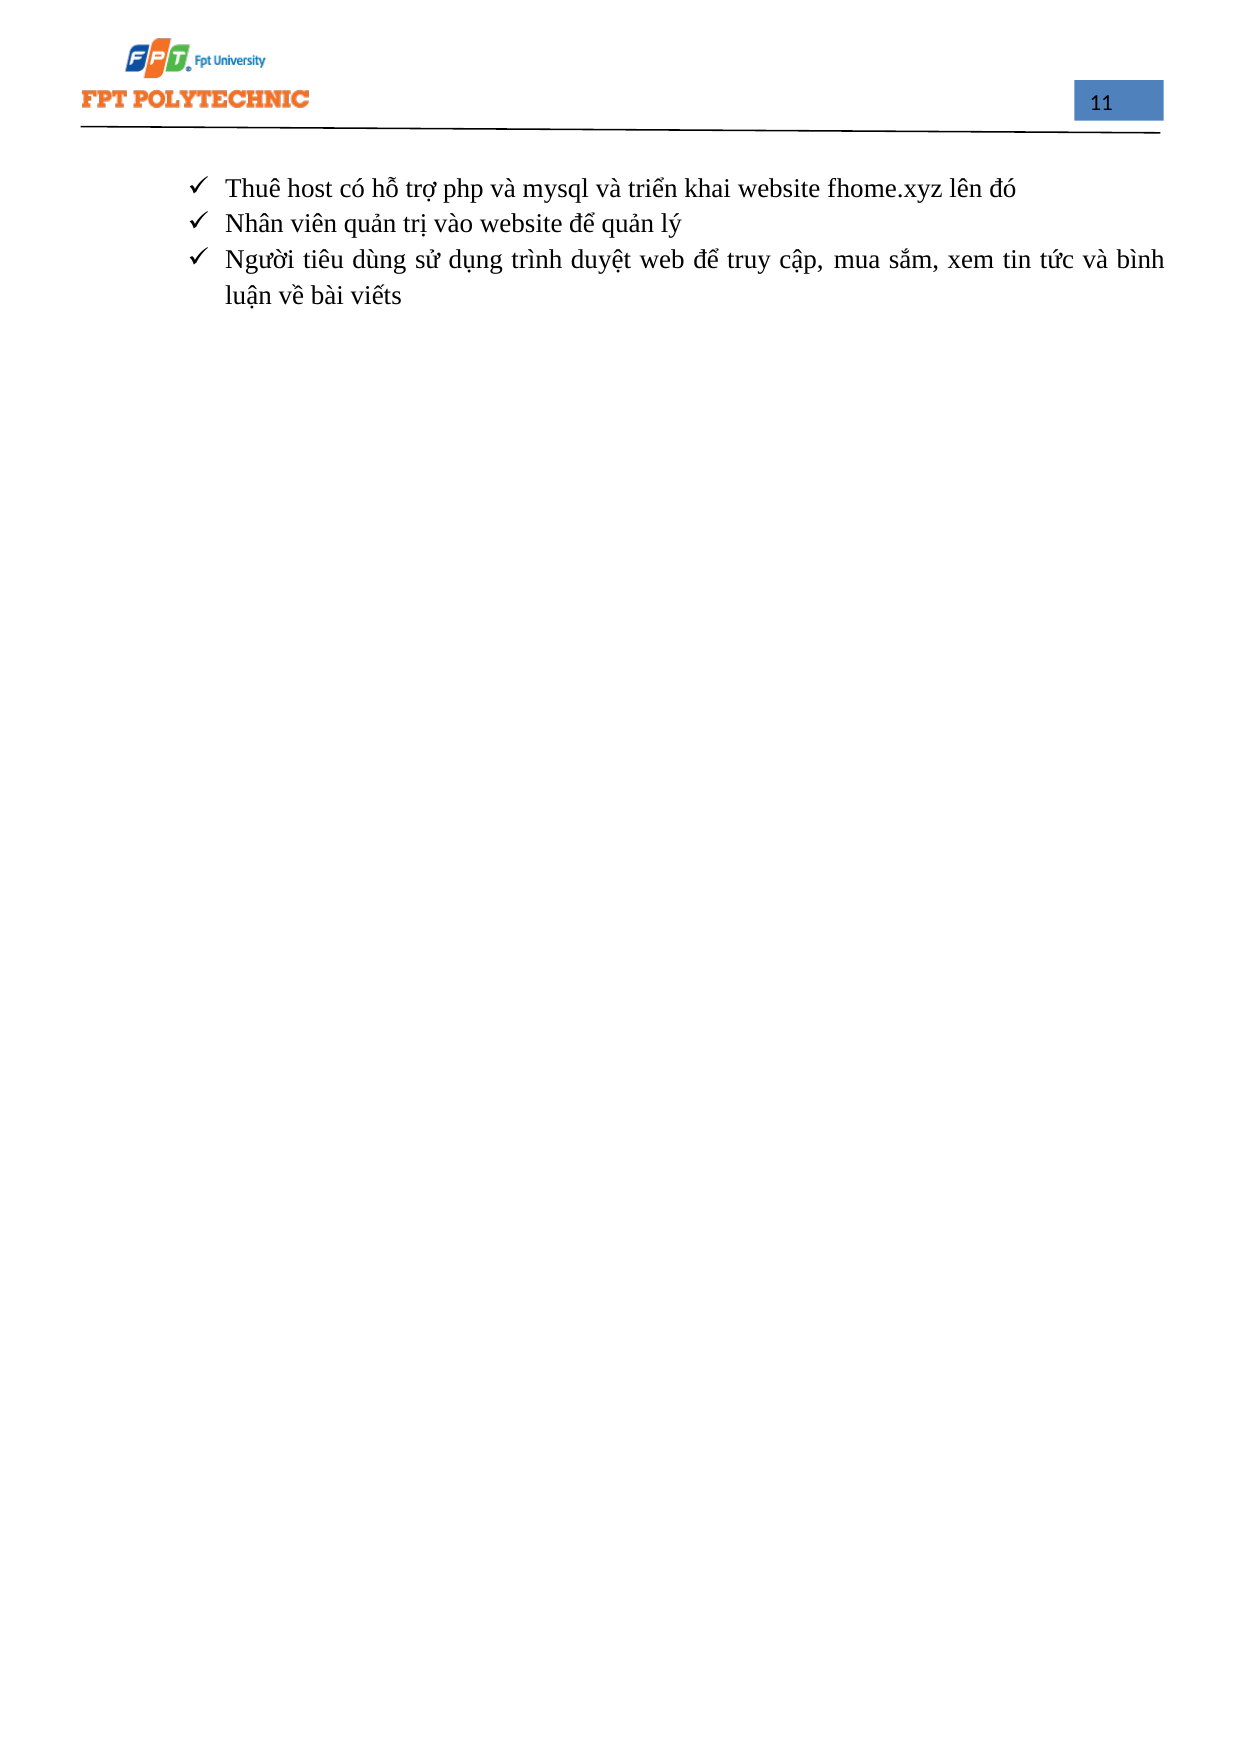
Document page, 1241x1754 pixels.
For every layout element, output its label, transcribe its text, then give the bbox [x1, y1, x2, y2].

picture [75, 32, 324, 116]
list Người tiêu dùng sử dụng trình duyệt web để truy cập, mua sắm, xem tin tức và bình luận về bài viếts [187, 243, 1165, 311]
list Nhân viên quản trị vào website để quản lý [187, 208, 1165, 239]
list Thuê host có hỗ trợ php và mysql và triển khai website fhome.xyz lên đó [187, 172, 1165, 203]
